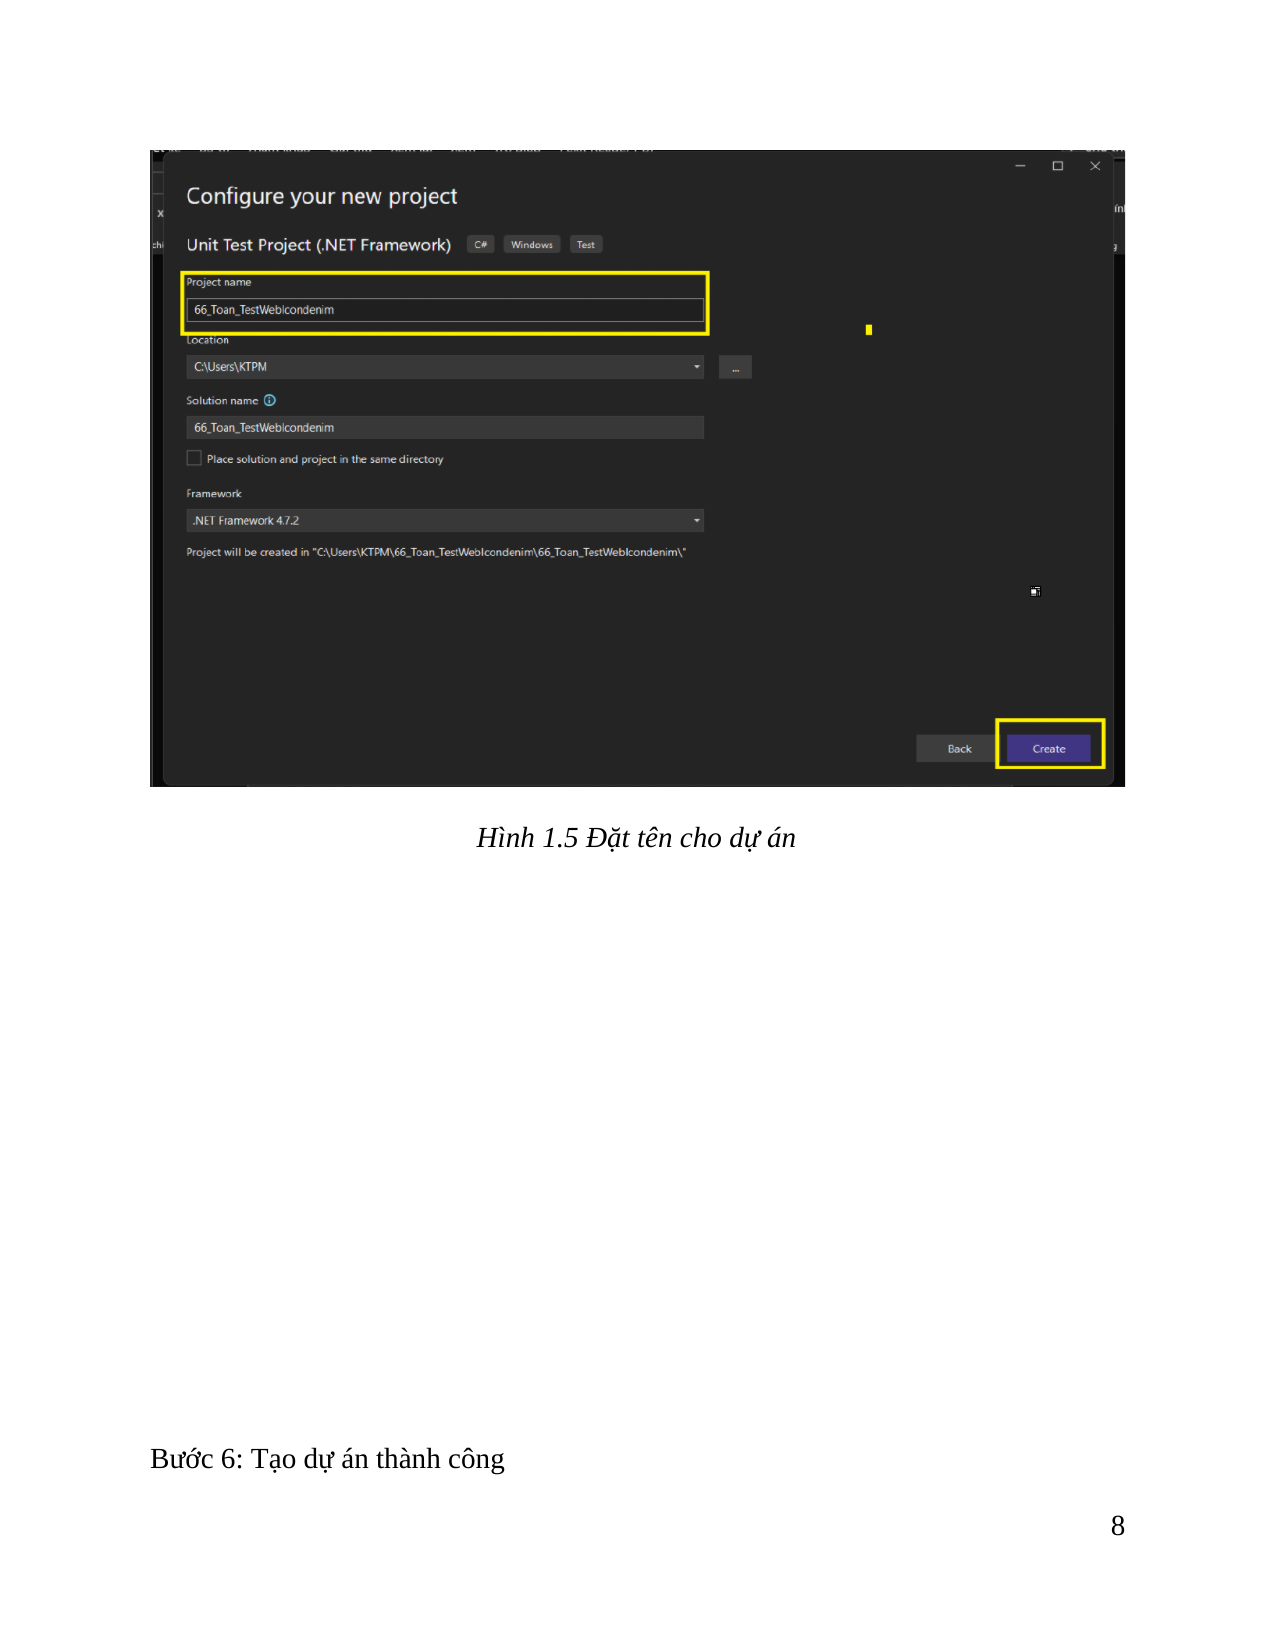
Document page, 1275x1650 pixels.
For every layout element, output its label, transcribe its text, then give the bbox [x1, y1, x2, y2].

text Hình 1.5 Đặt tên cho dự án [150, 820, 1125, 854]
picture [150, 150, 1125, 787]
text Bước 6: Tạo dự án thành công [150, 1441, 1125, 1474]
